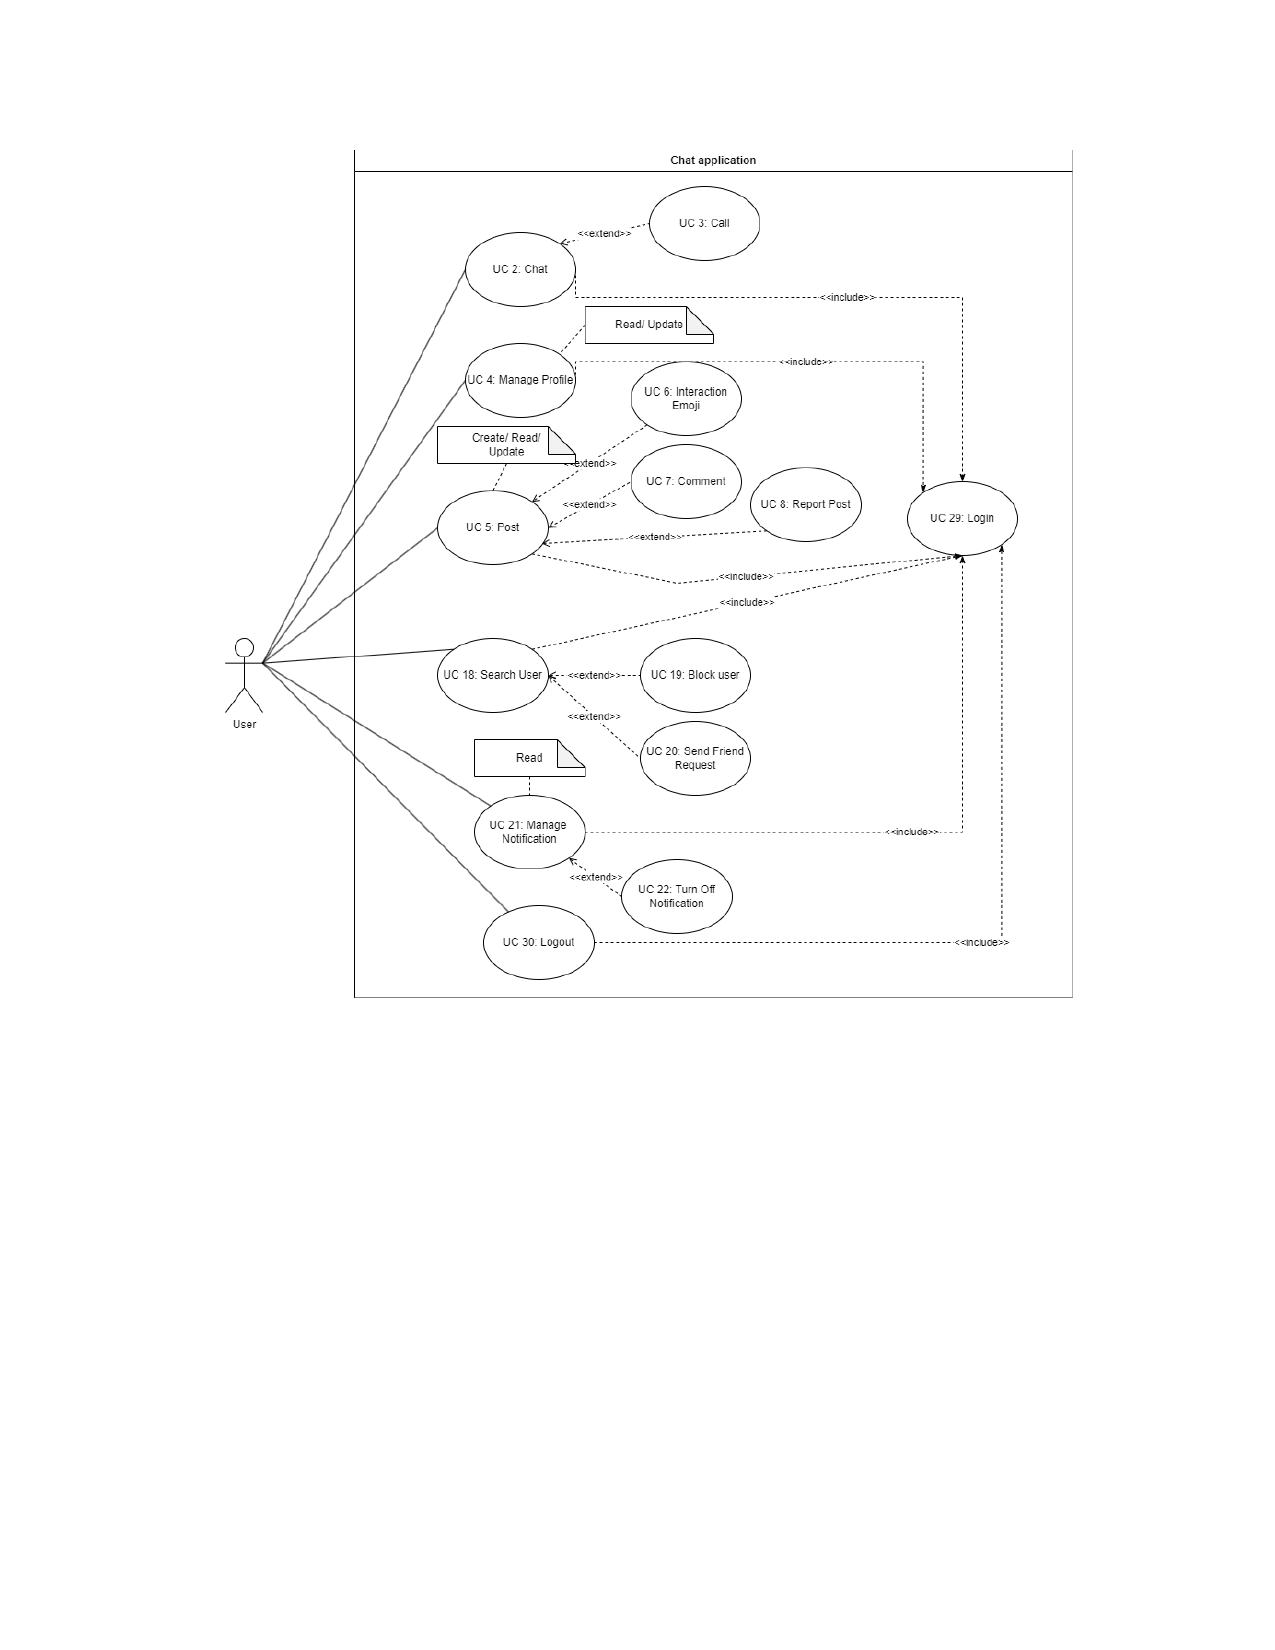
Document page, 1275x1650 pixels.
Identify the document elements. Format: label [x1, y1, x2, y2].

picture [225, 150, 1073, 998]
